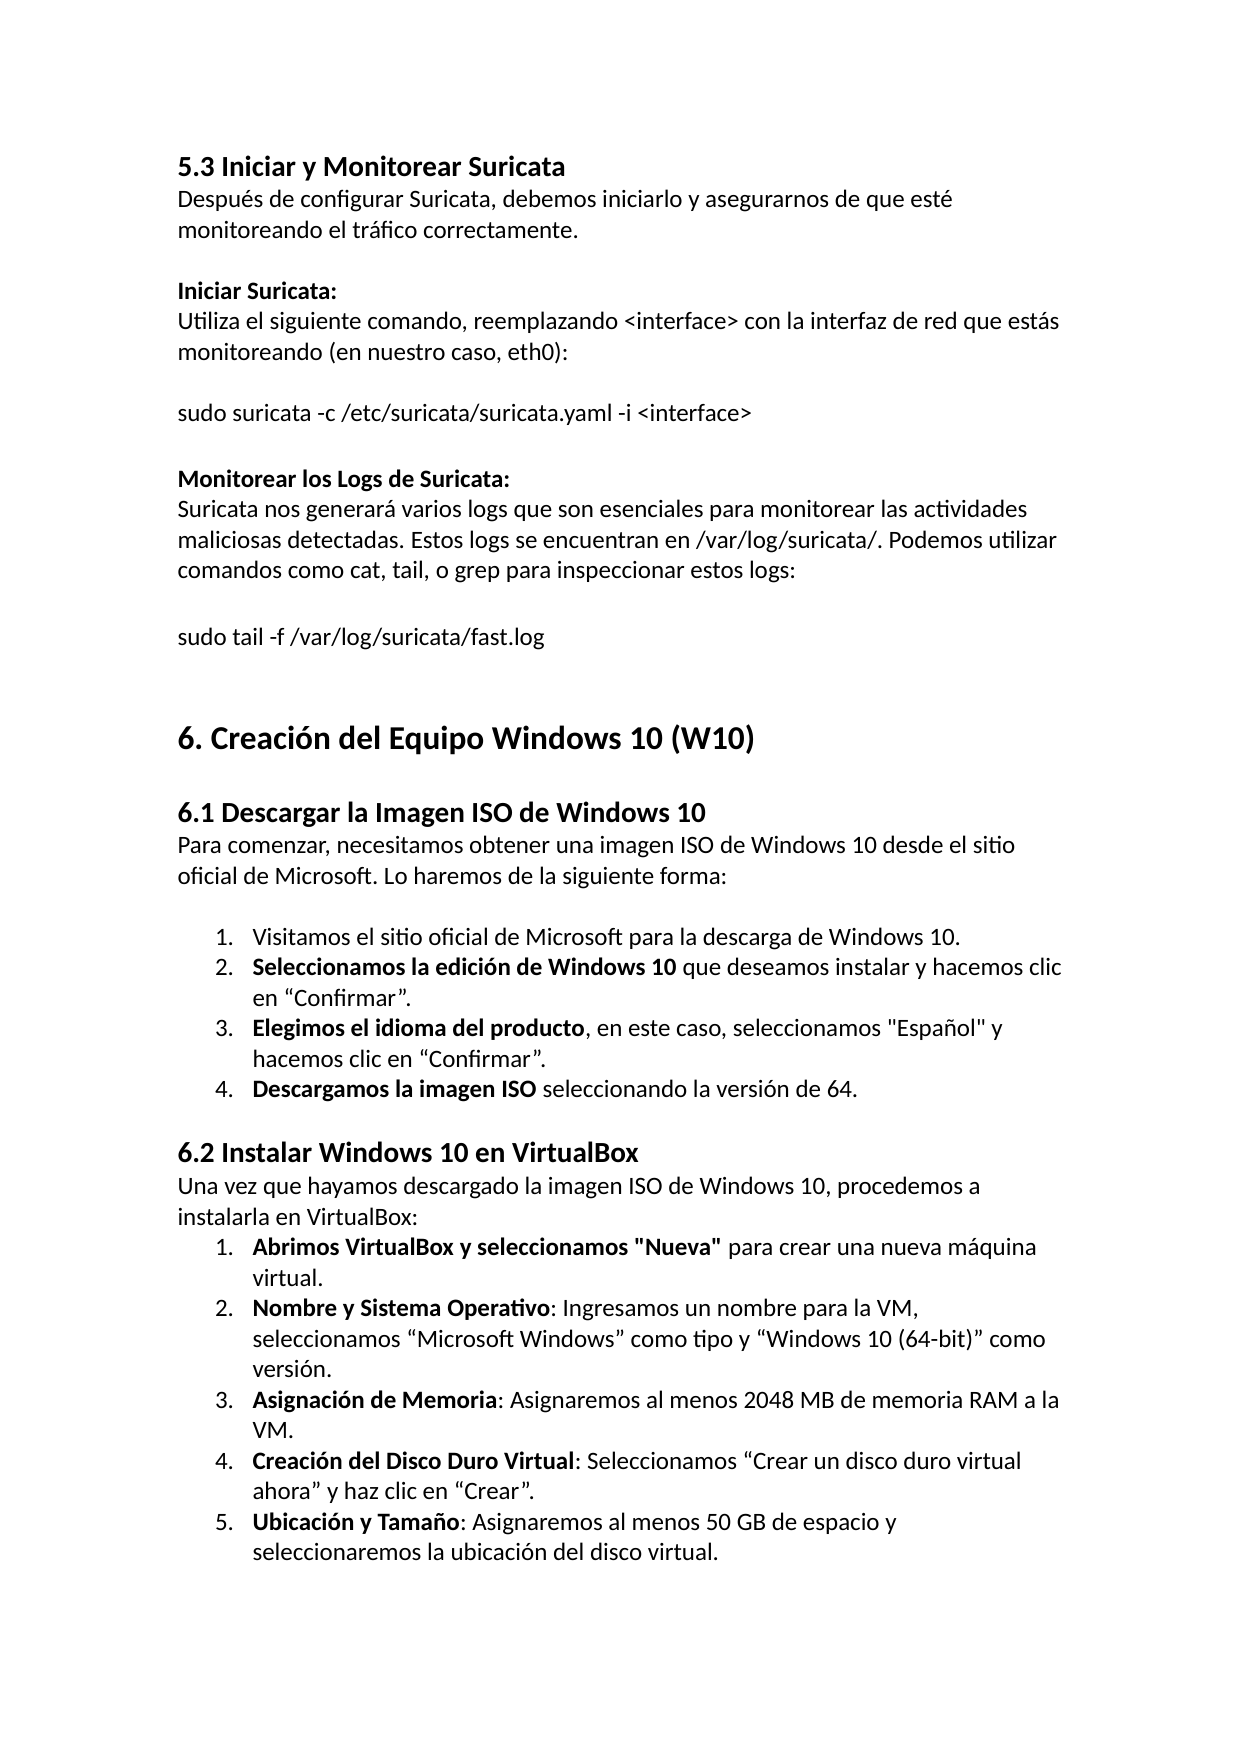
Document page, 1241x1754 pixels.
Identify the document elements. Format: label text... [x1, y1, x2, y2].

list Nombre y Sistema Operativo: Ingresamos un nombre para la VM, seleccionamos “Microsoft Windows” como tipo y “Windows 10 (64-bit)” como versión. [215, 1292, 1063, 1384]
text Una vez que hayamos descargado la imagen ISO de Windows 10, procedemos a instalarla en VirtualBox: [177, 1170, 1063, 1231]
text sudo suricata -c /etc/suricata/suricata.yaml -i <interface> [177, 397, 1063, 427]
text sudo tail -f /var/log/suricata/fast.log [177, 621, 1063, 651]
text Iniciar Suricata: [177, 275, 1063, 305]
text Monitorear los Logs de Suricata: [177, 463, 1063, 493]
list Elegimos el idioma del producto, en este caso, seleccionamos "Español" y hacemos clic en “Confirmar”. [215, 1012, 1063, 1073]
text Suricata nos generará varios logs que son esenciales para monitorear las actividades maliciosas detectadas. Estos logs se encuentran en /var/log/suricata/. Podemos utilizar comandos como cat, tail, o grep para inspeccionar estos logs: [177, 493, 1063, 585]
text 6.2 Instalar Windows 10 en VirtualBox [177, 1134, 1063, 1170]
list Descargamos la imagen ISO seleccionando la versión de 64. [215, 1073, 1063, 1104]
list Ubicación y Tamaño: Asignaremos al menos 50 GB de espacio y seleccionaremos la ubicación del disco virtual. [215, 1506, 1063, 1567]
list Creación del Disco Duro Virtual: Seleccionamos “Crear un disco duro virtual ahora” y haz clic en “Crear”. [215, 1445, 1063, 1506]
text 6.1 Descargar la Imagen ISO de Windows 10 [177, 794, 1063, 829]
text Para comenzar, necesitamos obtener una imagen ISO de Windows 10 desde el sitio oficial de Microsoft. Lo haremos de la siguiente forma: [177, 829, 1063, 890]
text Utiliza el siguiente comando, reemplazando <interface> con la interfaz de red que estás monitoreando (en nuestro caso, eth0): [177, 305, 1063, 366]
list Abrimos VirtualBox y seleccionamos "Nueva" para crear una nueva máquina virtual. [215, 1231, 1063, 1292]
text 5.3 Iniciar y Monitorear Suricata [177, 148, 1063, 183]
text 6. Creación del Equipo Windows 10 (W10) [177, 717, 1063, 758]
list Asignación de Memoria: Asignaremos al menos 2048 MB de memoria RAM a la VM. [215, 1384, 1063, 1445]
text Después de configurar Suricata, debemos iniciarlo y asegurarnos de que esté monitoreando el tráfico correctamente. [177, 183, 1063, 244]
list Visitamos el sitio oficial de Microsoft para la descarga de Windows 10. [215, 921, 1063, 951]
list Seleccionamos la edición de Windows 10 que deseamos instalar y hacemos clic en “Confirmar”. [215, 951, 1063, 1012]
